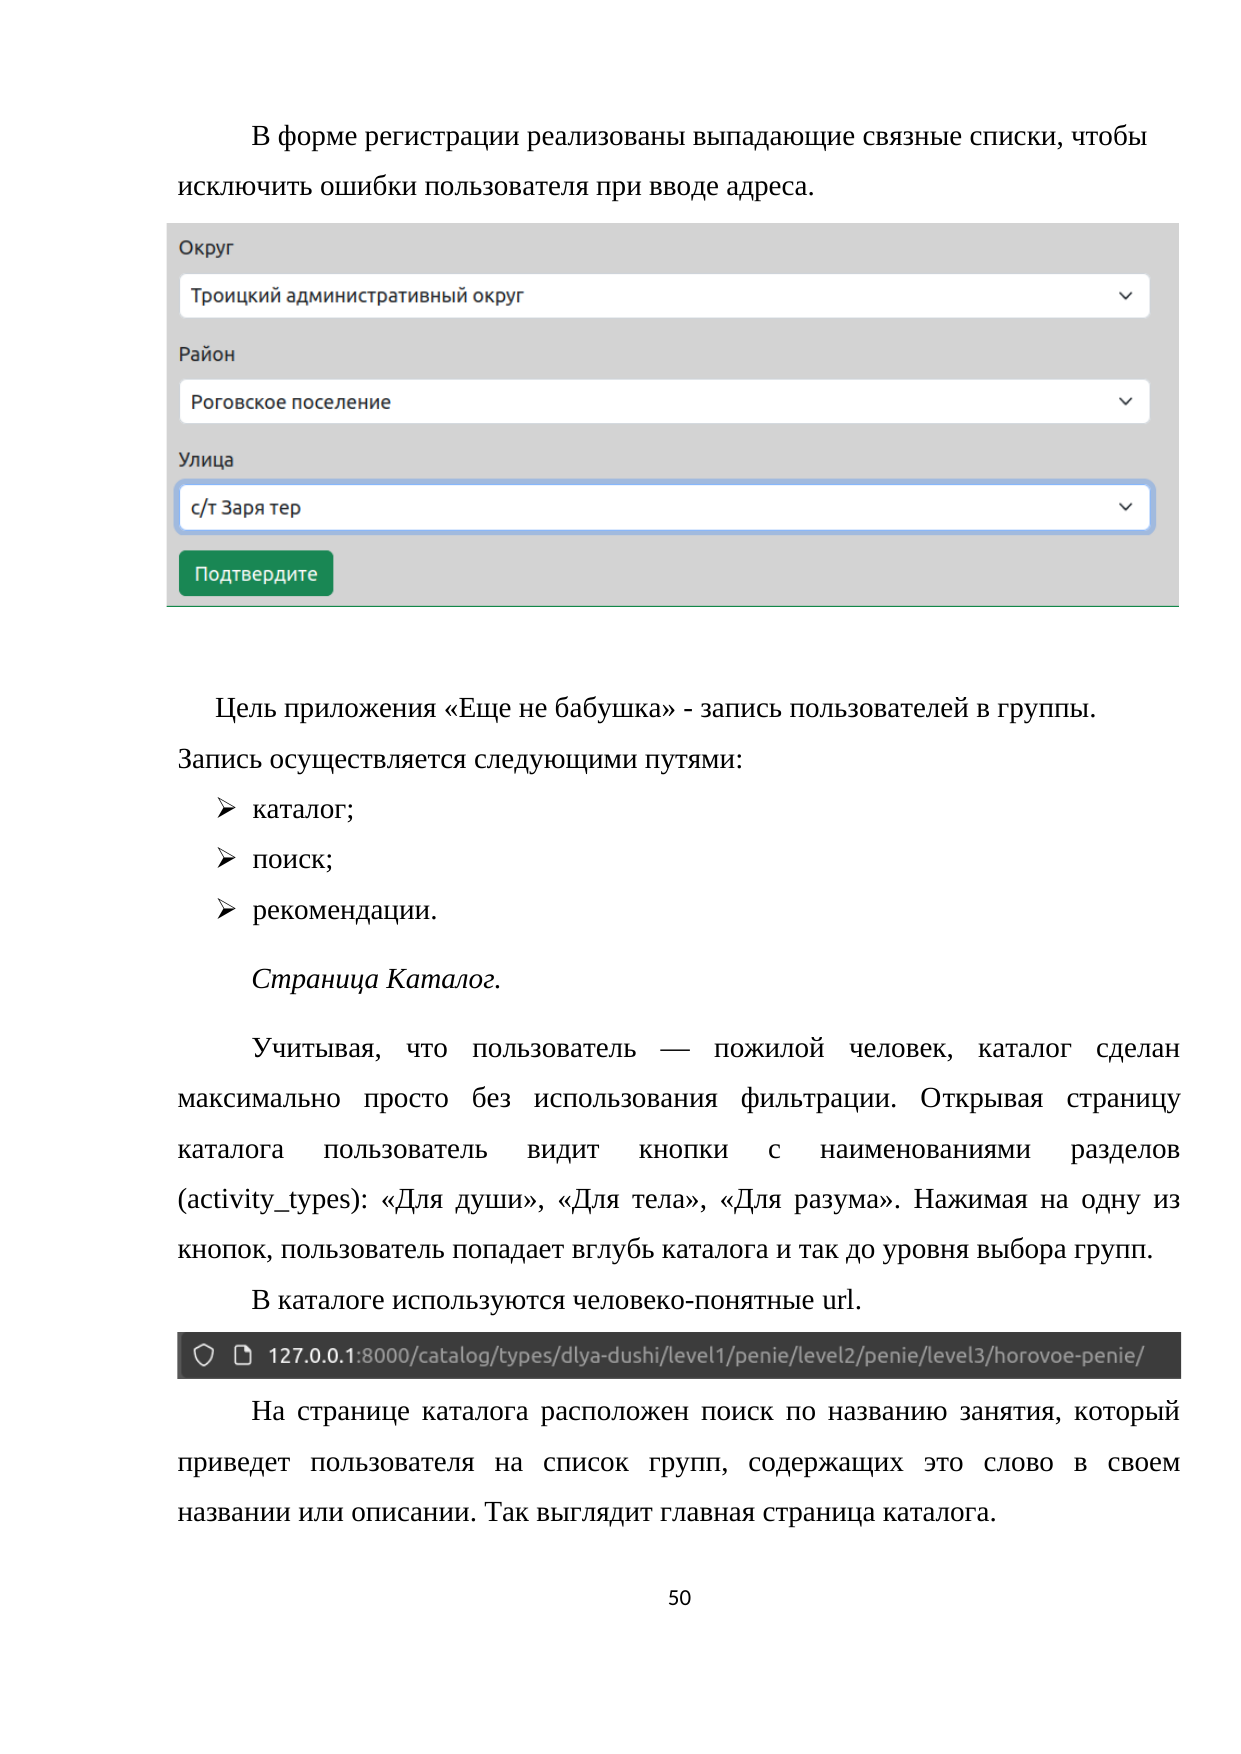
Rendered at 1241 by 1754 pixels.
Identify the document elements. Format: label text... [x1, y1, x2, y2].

list поиск; [215, 842, 1181, 875]
text Учитывая, что пользователь — пожилой человек, каталог сделан максимально просто без использования фильтрации. Открывая страницу каталога пользователь видит кнопки с наименованиями разделов (activity_types): «Для души», «Для тела», «Для разума». Нажимая на одну из кнопок, пользователь попадает вглубь каталога и так до уровня выбора групп. [177, 1030, 1181, 1265]
text В форме регистрации реализованы выпадающие связные списки, чтобы исключить ошибки пользователя при вводе адреса. [177, 118, 1181, 202]
text Страница Каталог. [177, 961, 1181, 995]
list рекомендации. [215, 892, 1181, 926]
text На странице каталога расположен поиск по названию занятия, который приведет пользователя на список групп, содержащих это слово в своем названии или описании. Так выглядит главная страница каталога. [177, 1393, 1181, 1527]
text Цель приложения «Еще не бабушка» - запись пользователей в группы. Запись осуществляется следующими путями: [177, 691, 1181, 774]
list каталог; [215, 791, 1181, 825]
picture [177, 1332, 1182, 1379]
text В каталоге используются человеко-понятные url. [177, 1282, 1181, 1315]
picture [166, 223, 1179, 607]
